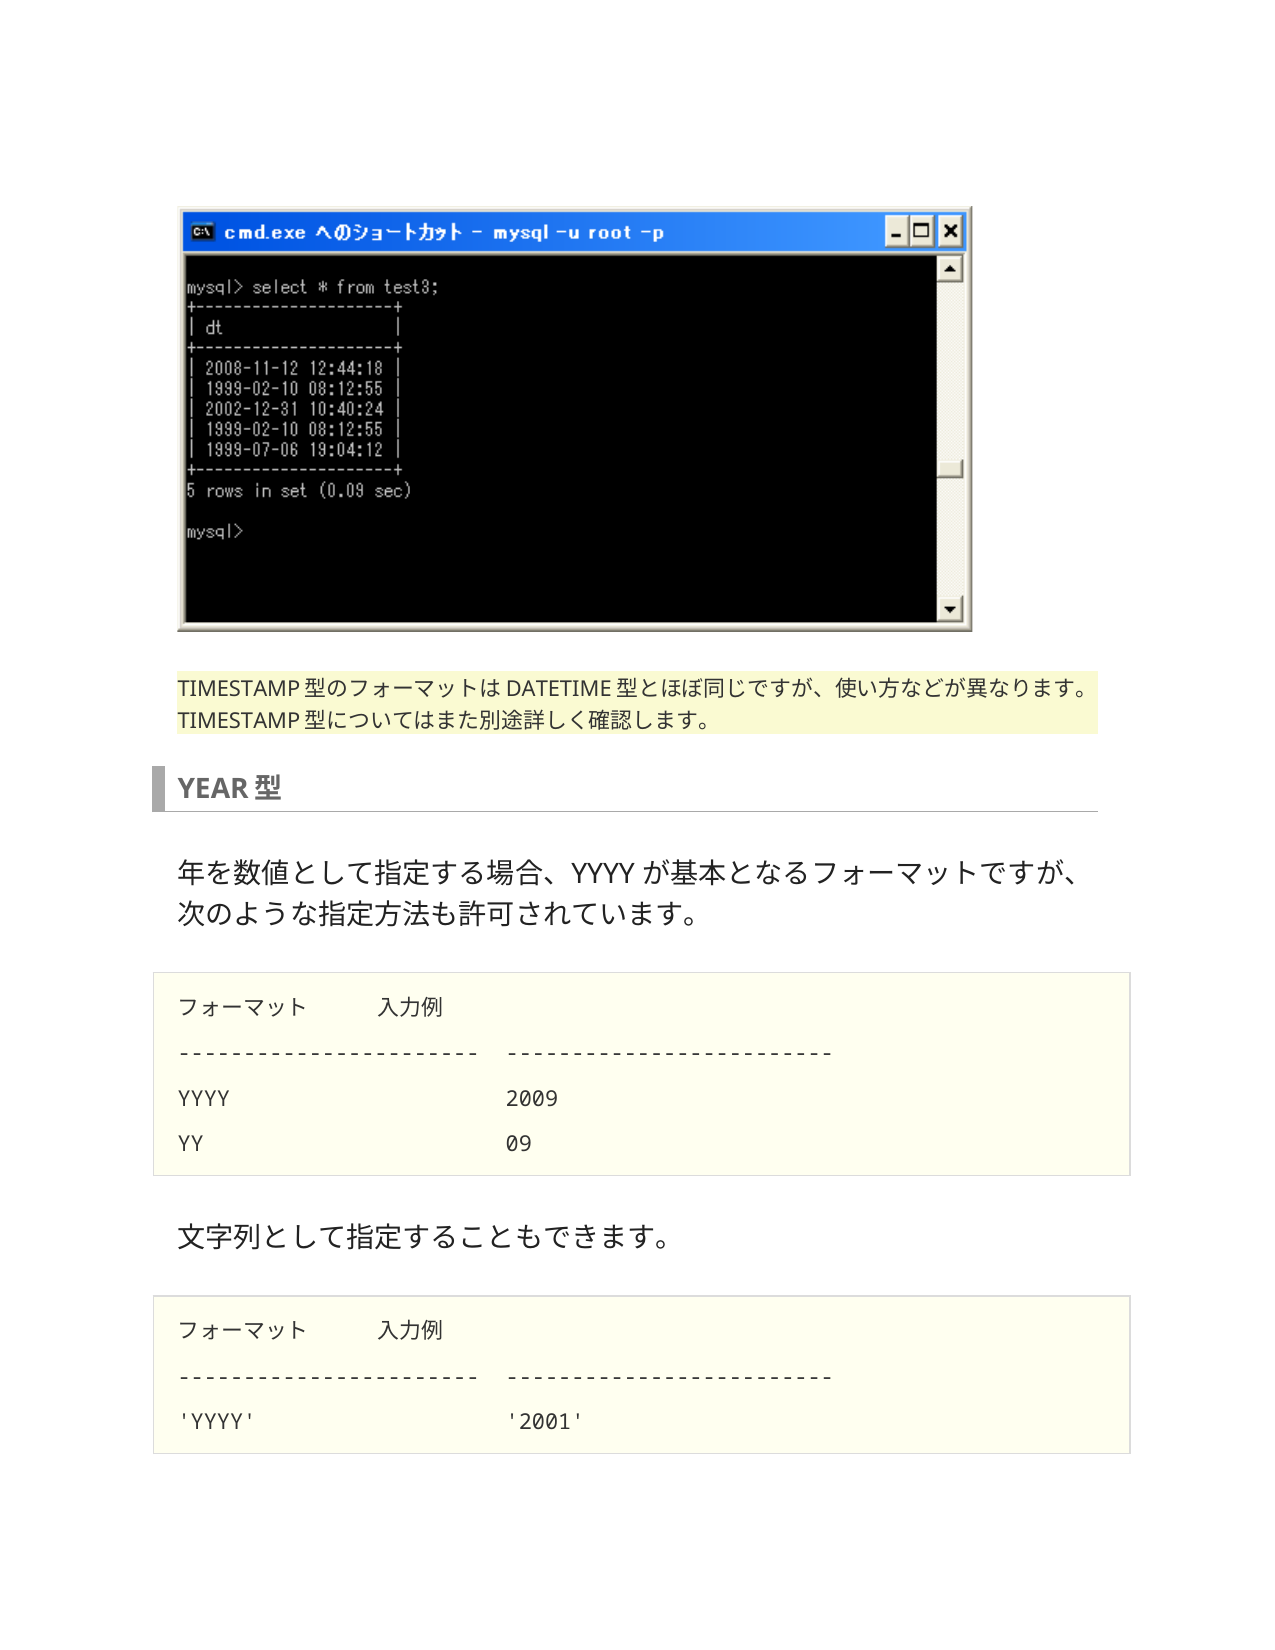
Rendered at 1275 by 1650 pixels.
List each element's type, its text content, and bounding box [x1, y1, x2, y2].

text 'YYYY' '2001' [154, 1388, 1129, 1453]
picture [177, 206, 973, 632]
text フォーマット 入力例 [154, 1297, 1129, 1342]
text フォーマット 入力例 [154, 973, 1129, 1019]
text 文字列として指定することもできます。 [177, 1215, 1098, 1256]
text TIMESTAMP型のフォーマットはDATETIME型とほぼ同じですが、使い方などが異なります。TIMESTAMP型についてはまた別途詳しく確認します。 [177, 671, 1098, 734]
text ----------------------- ------------------------- [154, 1342, 1129, 1388]
text YY 09 [154, 1110, 1129, 1175]
text YYYY 2009 [154, 1064, 1129, 1110]
text ----------------------- ------------------------- [154, 1019, 1129, 1064]
text 年を数値として指定する場合、YYYY が基本となるフォーマットですが、次のような指定方法も許可されています。 [177, 851, 1098, 933]
text YEAR型 [165, 766, 1098, 811]
